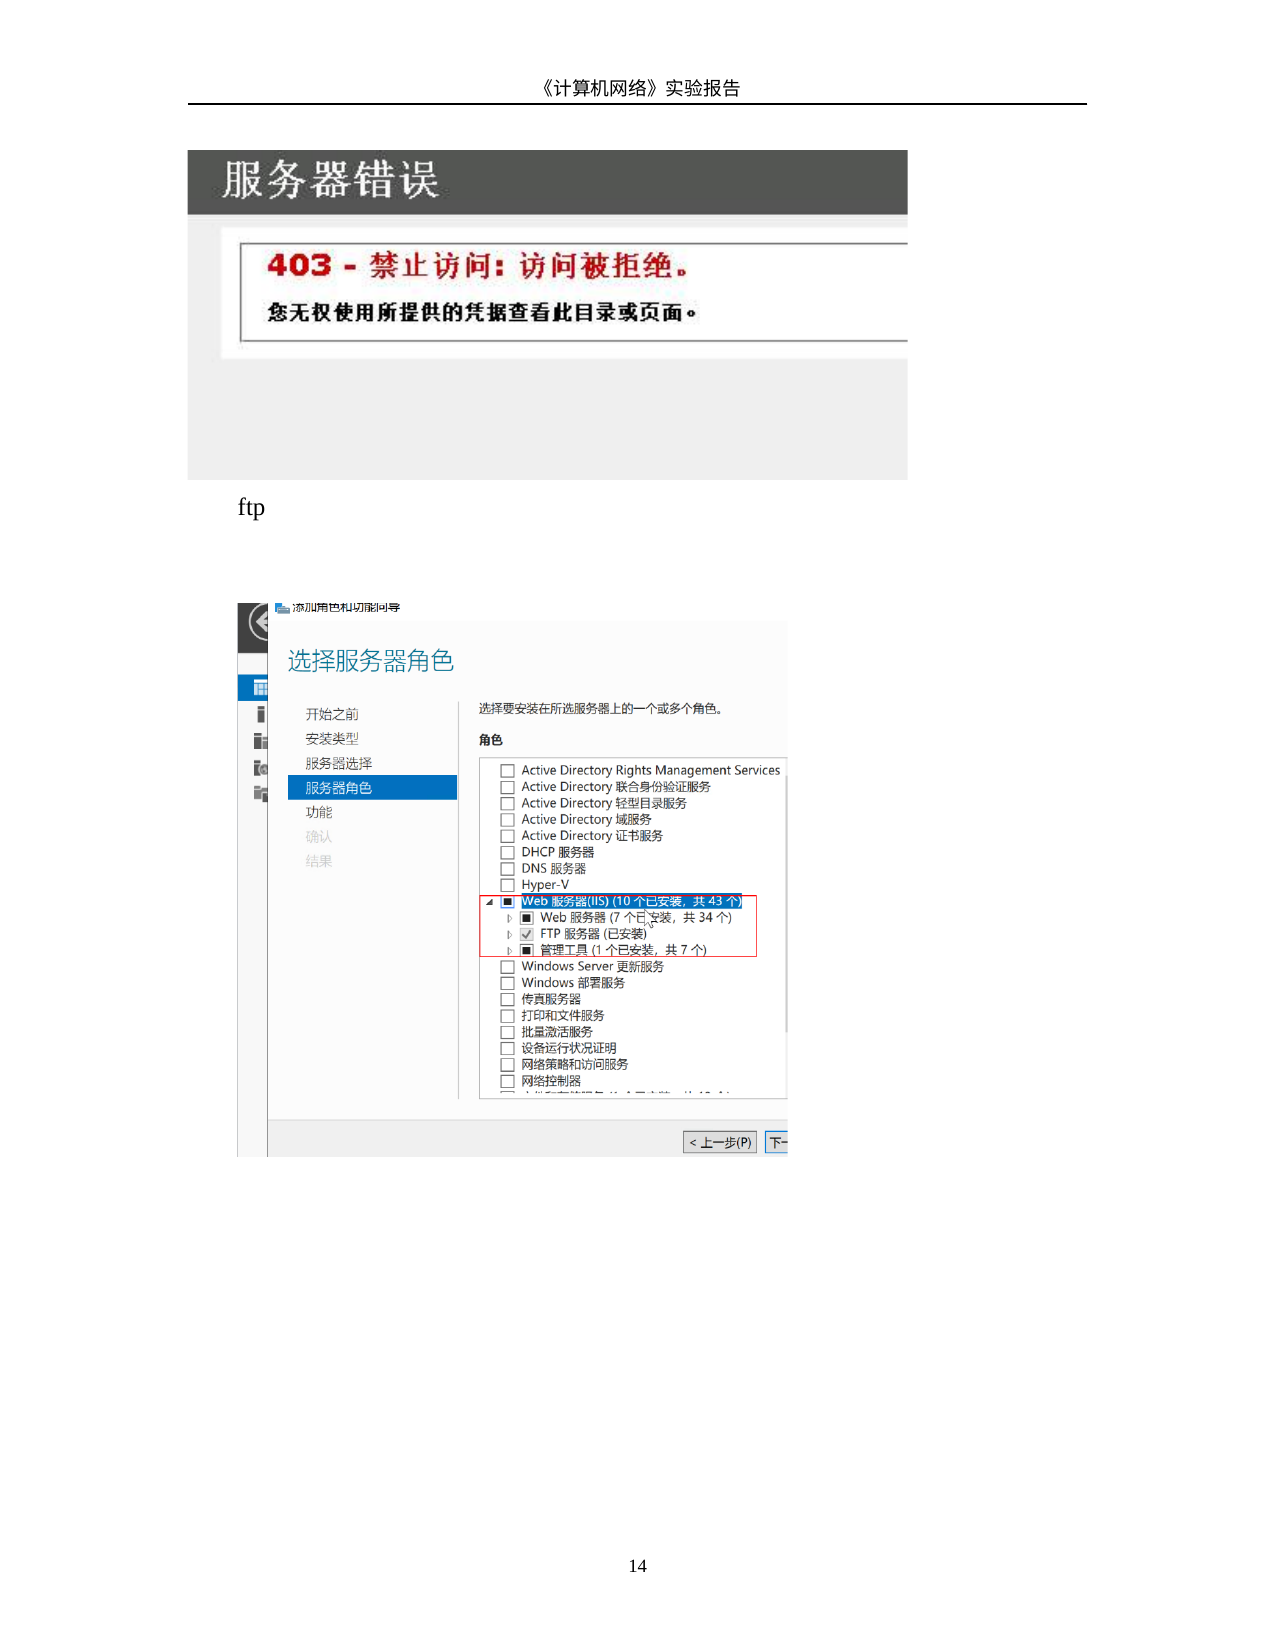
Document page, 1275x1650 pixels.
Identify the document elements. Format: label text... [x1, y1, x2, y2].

picture [187, 150, 908, 480]
list ftp [187, 492, 1087, 521]
picture [237, 603, 788, 1157]
